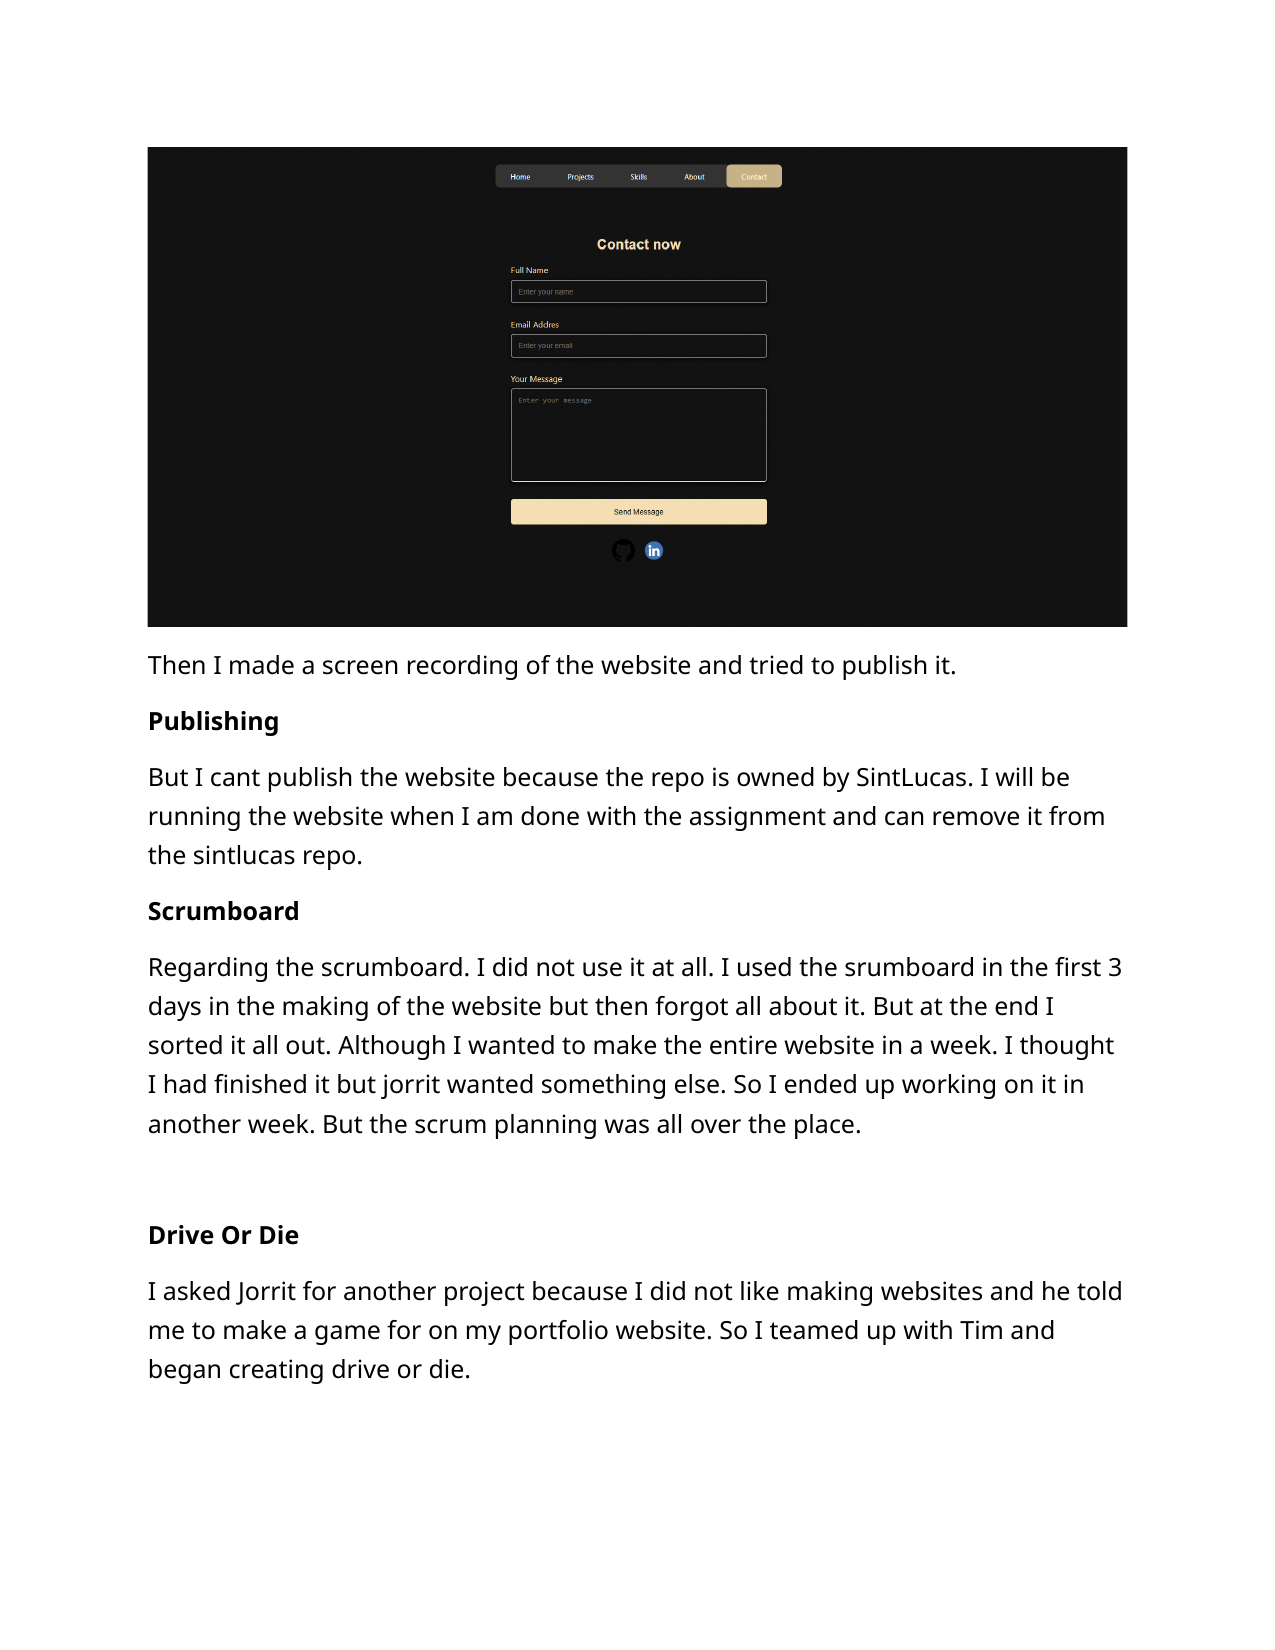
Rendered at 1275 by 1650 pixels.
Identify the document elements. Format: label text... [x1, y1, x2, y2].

text Publishing [148, 704, 1127, 738]
text Regarding the scrumboard. I did not use it at all. I used the srumboard in the first 3 days in the making of the website but then forgot all about it. But at the end I sorted it all out. Although I wanted to make the entire website in a week. I thought I had finished it but jorrit wanted something else. So I ended up working on it in another week. But the scrum planning was all over the place. [148, 949, 1127, 1140]
text Scrumboard [148, 894, 1127, 928]
text I asked Jorrit for another project because I did not like making websites and he told me to make a game for on my portfolio website. So I teamed up with Tim and began creating drive or die. [148, 1274, 1127, 1386]
text Drive Or Die [148, 1218, 1127, 1252]
text But I cant publish the website because the repo is owned by SintLucas. I will be running the website when I am done with the assignment and can remove it from the sintlucas repo. [148, 759, 1127, 872]
picture [147, 147, 1128, 627]
text Then I made a screen recording of the website and tried to publish it. [148, 648, 1127, 682]
